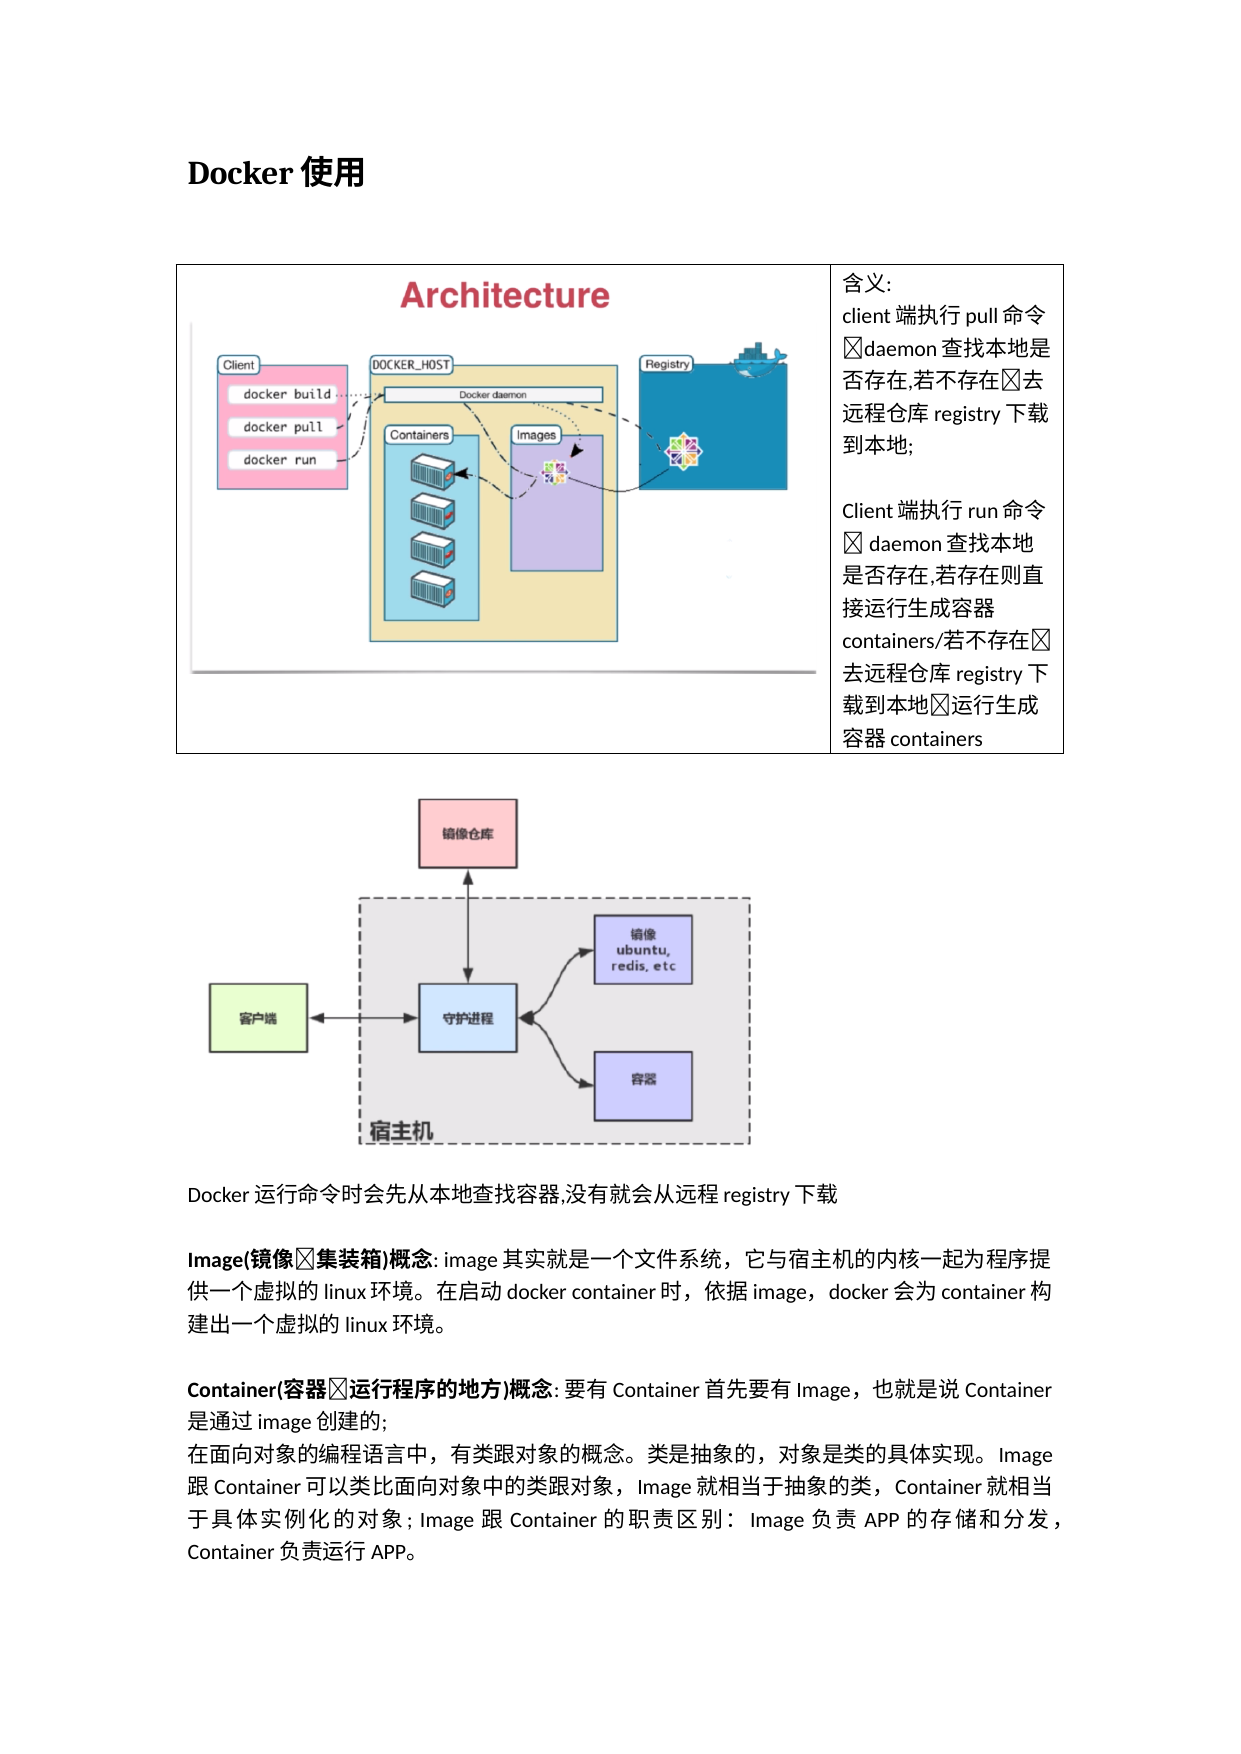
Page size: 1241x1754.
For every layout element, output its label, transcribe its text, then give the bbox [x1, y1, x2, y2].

subtitle Docker使用 [187, 137, 1053, 202]
text Image(镜像集装箱)概念: image其实就是一个文件系统，它与宿主机的内核一起为程序提供一个虚拟的linux环境。在启动docker container时，依据image，docker会为container构建出一个虚拟的linux环境。 [187, 1241, 1053, 1339]
table_header 含义: client端执行pull命令daemon查找本地是否存在,若不存在去远程仓库registry下载到本地; Client端执行run命令 daemon查找本地是否存在,若存在则直接运行生成容器containers/若不存在去远程仓库registry下载到本地运行生成容器containers [831, 265, 1063, 753]
picture [187, 280, 817, 674]
text Container(容器运行程序的地方)概念: 要有Container首先要有Image，也就是说Container是通过image创建的; [187, 1371, 1053, 1436]
text 在面向对象的编程语言中，有类跟对象的概念。类是抽象的，对象是类的具体实现。Image跟Container可以类比面向对象中的类跟对象，Image就相当于抽象的类，Container就相当于具体实例化的对象; Image跟Container的职责区别：Image负责APP的存储和分发，Container负责运行APP。 [187, 1436, 1053, 1566]
table_header [177, 265, 830, 753]
text Docker运行命令时会先从本地查找容器,没有就会从远程registry下载 [187, 1176, 1053, 1209]
picture [187, 786, 757, 1150]
